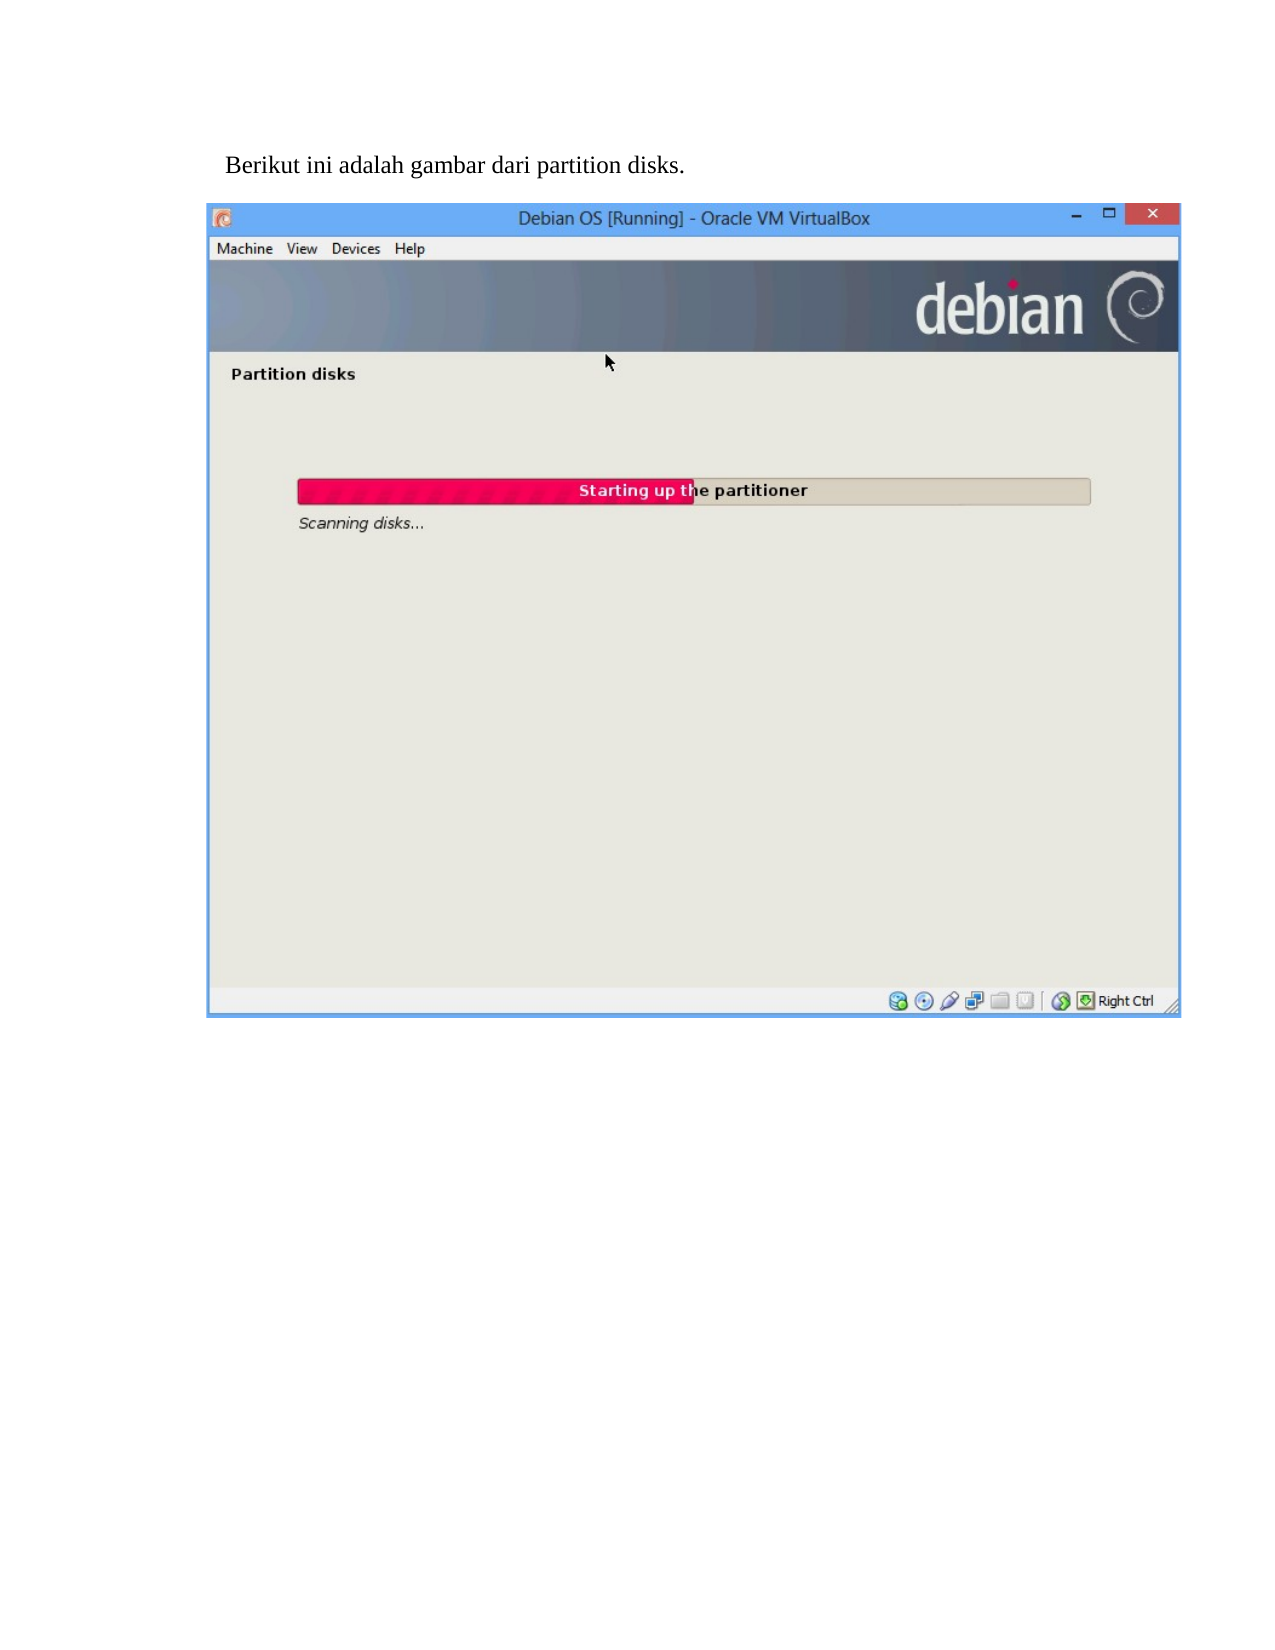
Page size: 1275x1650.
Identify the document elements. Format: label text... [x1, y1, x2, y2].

picture [206, 203, 1182, 1018]
text Berikut ini adalah gambar dari partition disks. [150, 150, 1125, 179]
